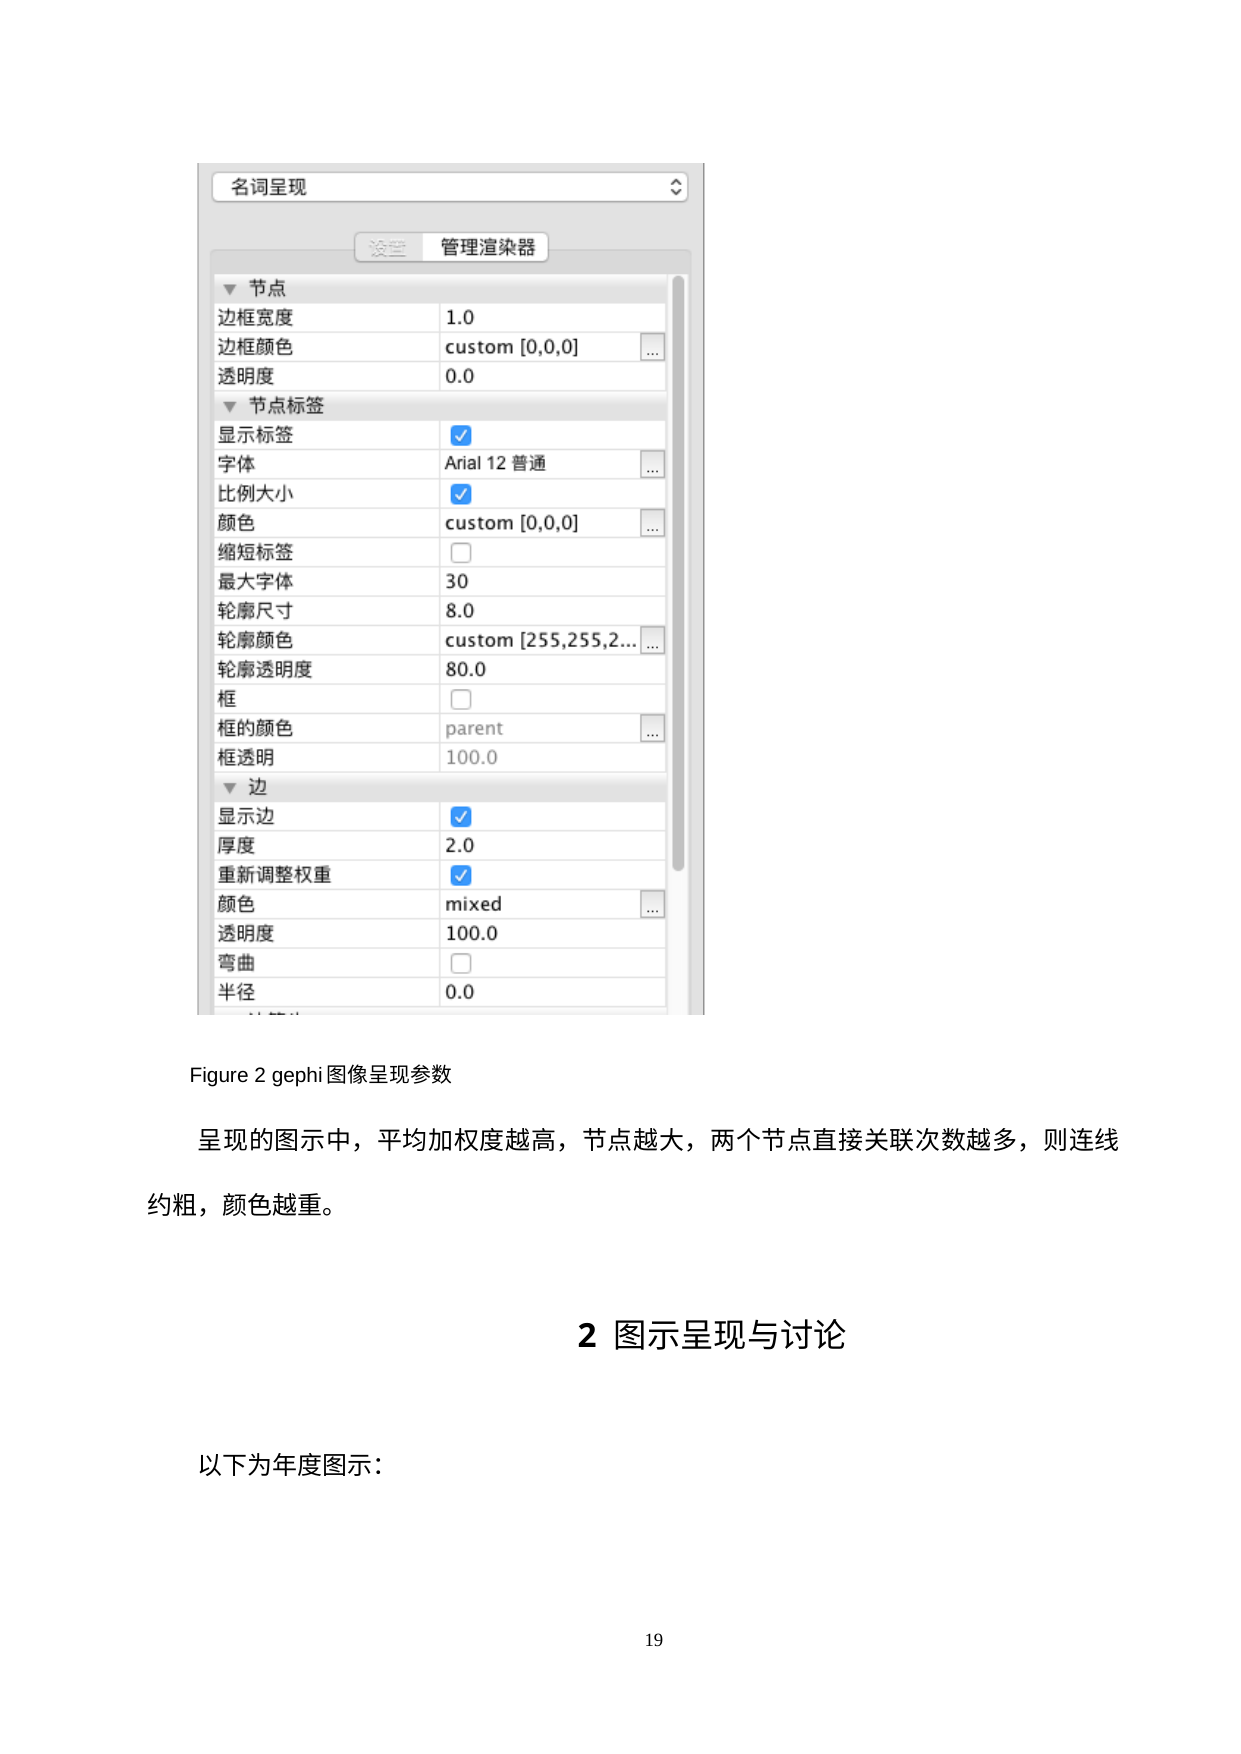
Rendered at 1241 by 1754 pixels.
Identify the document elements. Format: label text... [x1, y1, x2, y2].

subtitle 图示呈现与讨论 [235, 1301, 1122, 1366]
text Figure 2 gephi图像呈现参数 [148, 1057, 1122, 1089]
text 呈现的图示中，平均加权度越高，节点越大，两个节点直接关联次数越多，则连线约粗，颜色越重。 [148, 1106, 1122, 1236]
text 以下为年度图示： [148, 1431, 1122, 1496]
picture [197, 163, 705, 1015]
